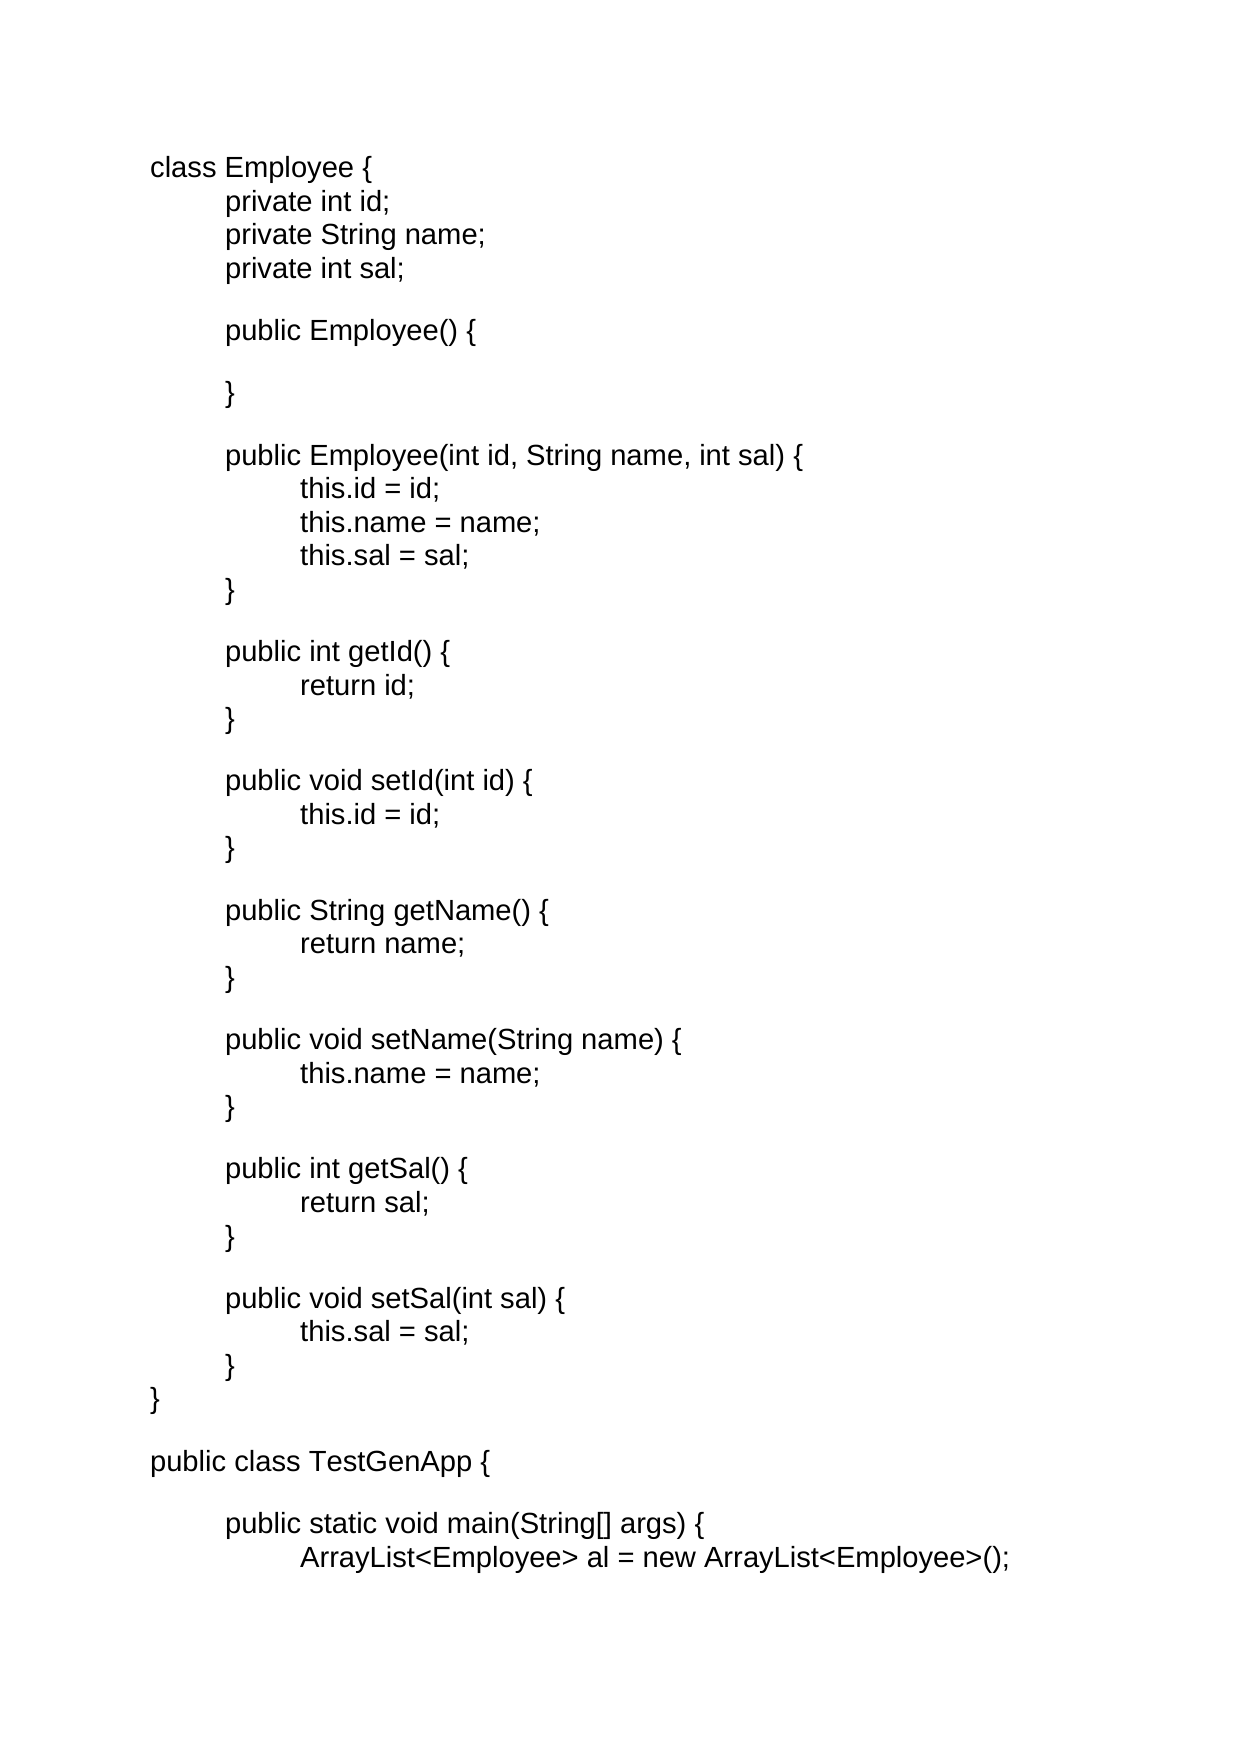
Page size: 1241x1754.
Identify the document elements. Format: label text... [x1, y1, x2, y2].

text } [150, 960, 1090, 993]
text return sal; [150, 1185, 1090, 1218]
text class Employee { [150, 150, 1090, 183]
text } [150, 701, 1090, 734]
text public static void main(String[] args) { [150, 1506, 1090, 1539]
text } [150, 830, 1090, 864]
text public String getName() { [150, 893, 1090, 926]
text } [150, 1348, 1090, 1381]
text } [150, 1381, 1090, 1415]
text public void setName(String name) { [150, 1022, 1090, 1056]
text this.id = id; [150, 471, 1090, 504]
text this.name = name; [150, 1056, 1090, 1089]
text } [150, 1218, 1090, 1252]
text } [150, 1089, 1090, 1123]
text public void setSal(int sal) { [150, 1281, 1090, 1314]
text this.id = id; [150, 797, 1090, 830]
text this.sal = sal; [150, 538, 1090, 572]
text public void setId(int id) { [150, 763, 1090, 797]
text private int sal; [150, 251, 1090, 284]
text public Employee(int id, String name, int sal) { [150, 437, 1090, 471]
text public int getSal() { [150, 1151, 1090, 1185]
text return id; [150, 667, 1090, 701]
text this.sal = sal; [150, 1314, 1090, 1348]
text this.name = name; [150, 504, 1090, 538]
text } [150, 572, 1090, 605]
text } [150, 375, 1090, 409]
text public class TestGenApp { [150, 1444, 1090, 1477]
text public Employee() { [150, 313, 1090, 346]
text public int getId() { [150, 634, 1090, 667]
text return name; [150, 926, 1090, 960]
text private int id; [150, 183, 1090, 217]
text ArrayList<Employee> al = new ArrayList<Employee>(); [150, 1539, 1090, 1573]
text private String name; [150, 217, 1090, 251]
